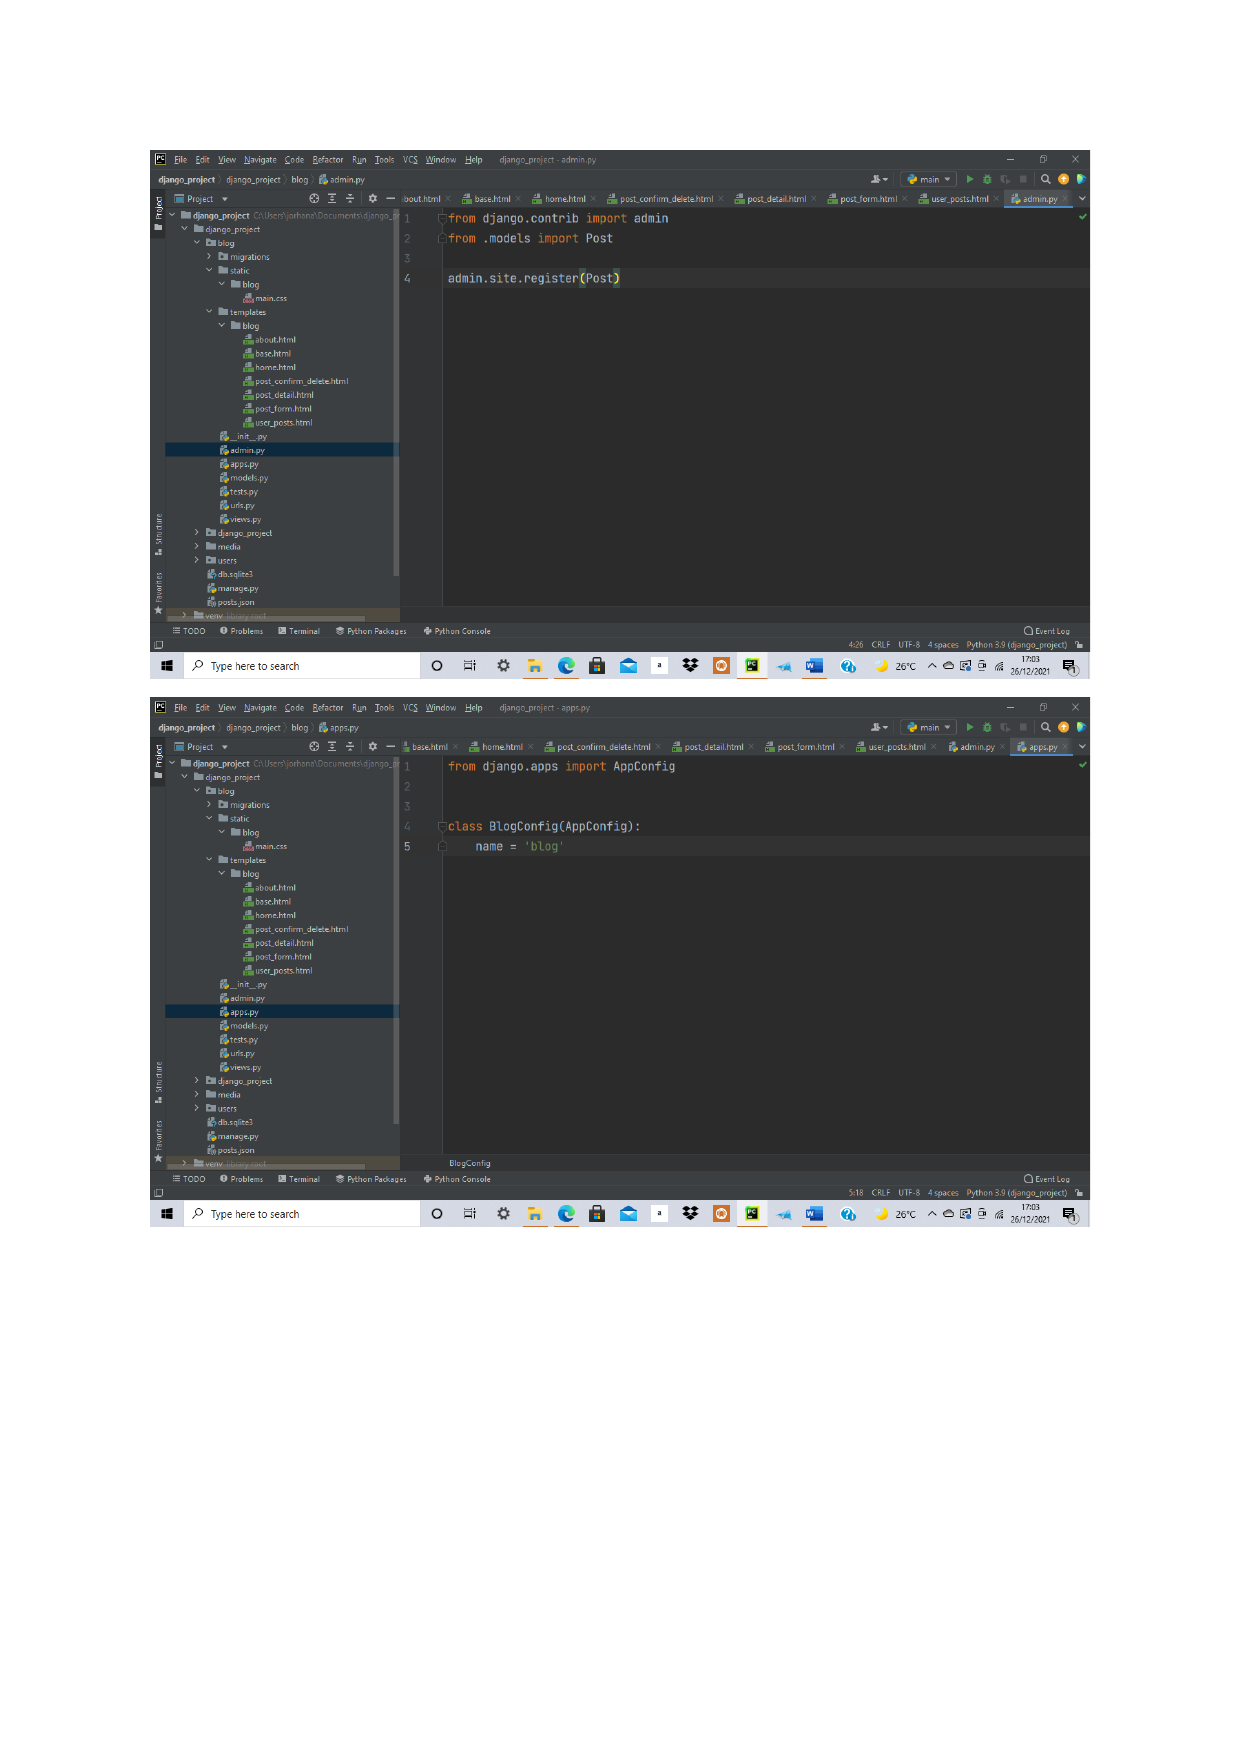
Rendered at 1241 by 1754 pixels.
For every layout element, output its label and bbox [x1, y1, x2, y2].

picture [150, 697, 1091, 1227]
picture [150, 150, 1091, 679]
